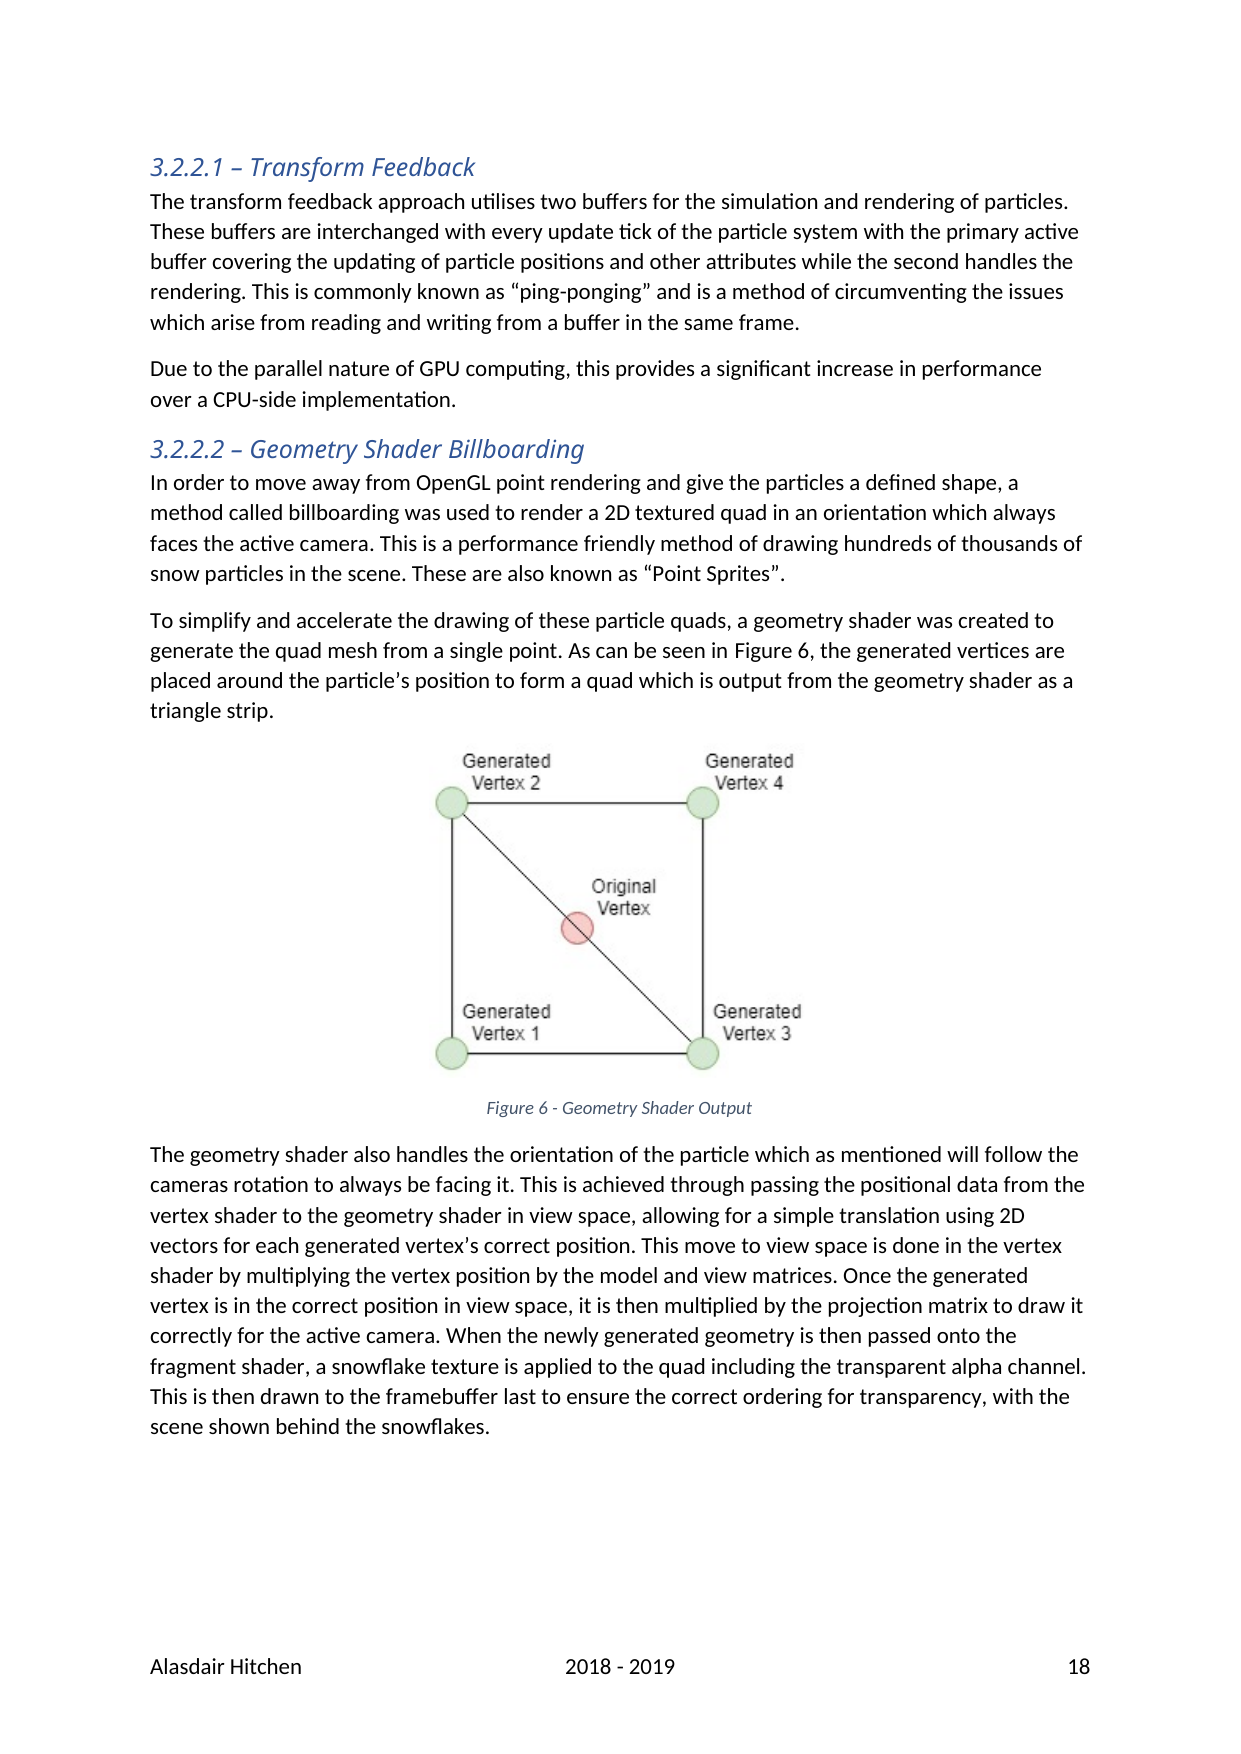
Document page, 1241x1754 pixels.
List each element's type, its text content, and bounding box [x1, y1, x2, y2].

text In order to move away from OpenGL point rendering and give the particles a defined shape, a method called billboarding was used to render a 2D textured quad in an orientation which always faces the active camera. This is a performance friendly method of drawing hundreds of thousands of snow particles in the scene. These are also known as “Point Sprites”. [150, 468, 1090, 587]
text Due to the parallel nature of GPU computing, this provides a significant increase in performance over a CPU-side implementation. [150, 354, 1090, 413]
text Figure 6 - Geometry Shader Output [150, 1097, 1090, 1119]
picture [428, 743, 812, 1078]
text The transform feedback approach utilises two buffers for the simulation and rendering of particles. These buffers are interchanged with every update tick of the particle system with the primary active buffer covering the updating of particle positions and other attributes while the second handles the rendering. This is commonly known as “ping-ponging” and is a method of circumventing the issues which arise from reading and writing from a buffer in the same frame. [150, 187, 1090, 336]
subtitle 3.2.2.2 – Geometry Shader Billboarding [150, 432, 1090, 466]
text The geometry shader also handles the orientation of the particle which as mentioned will follow the cameras rotation to always be facing it. This is achieved through passing the positional data from the vertex shader to the geometry shader in view space, allowing for a simple translation using 2D vectors for each generated vertex’s correct position. This move to view space is done in the vertex shader by multiplying the vertex position by the model and view matrices. Once the generated vertex is in the correct position in view space, it is then multiplied by the projection matrix to draw it correctly for the active camera. When the newly generated geometry is then passed onto the fragment shader, a snowflake texture is applied to the quad including the transparent alpha channel. This is then drawn to the framebuffer last to ensure the correct ordering for transparency, with the scene shown behind the snowflakes. [150, 1140, 1090, 1440]
text To simplify and accelerate the drawing of these particle quads, a geometry shader was created to generate the quad mesh from a single point. As can be seen in Figure 6, the generated vertices are placed around the particle’s position to form a quad which is output from the geometry shader as a triangle strip. [150, 606, 1090, 724]
subtitle 3.2.2.1 – Transform Feedback [150, 150, 1090, 184]
